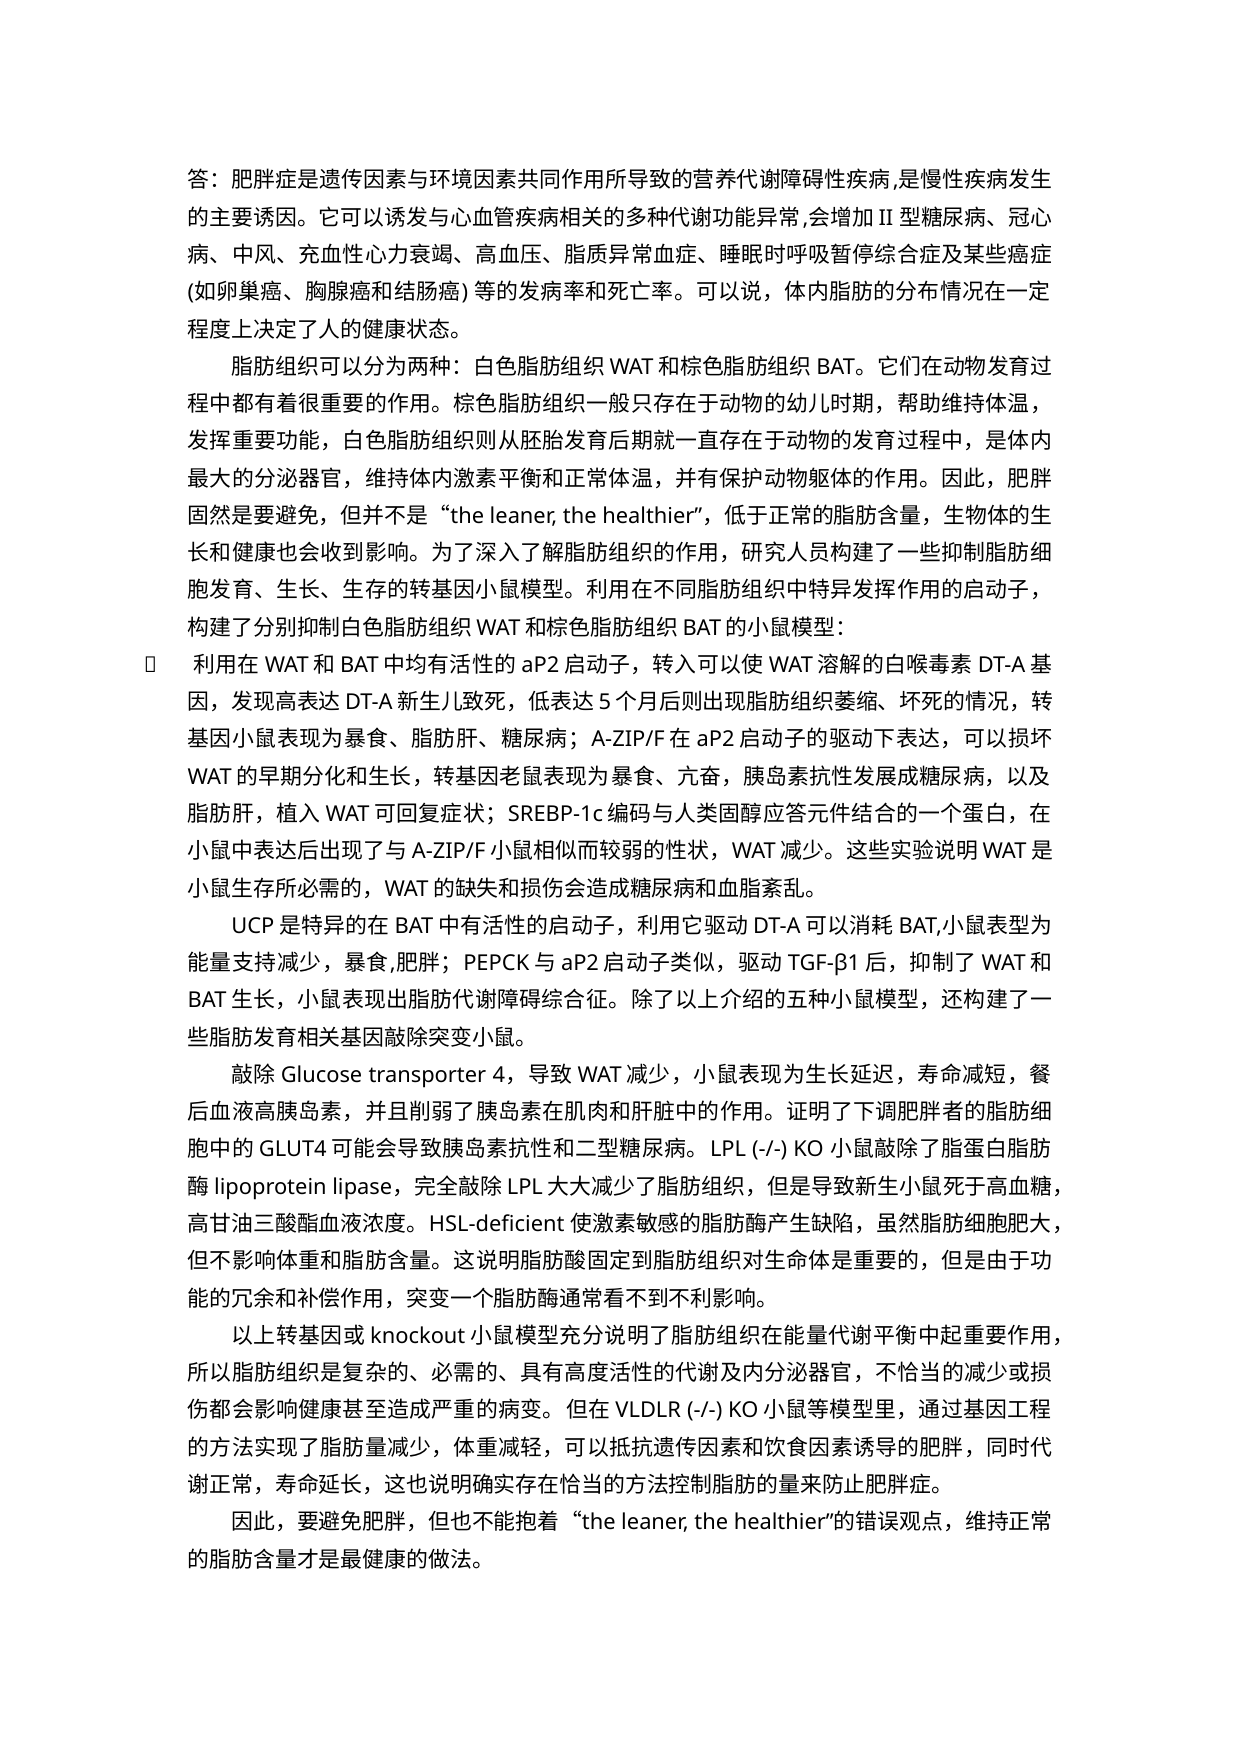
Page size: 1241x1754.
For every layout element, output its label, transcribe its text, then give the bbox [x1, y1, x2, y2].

text 以上转基因或knockout小鼠模型充分说明了脂肪组织在能量代谢平衡中起重要作用，所以脂肪组织是复杂的、必需的、具有高度活性的代谢及内分泌器官，不恰当的减少或损伤都会影响健康甚至造成严重的病变。但在VLDLR (-/-) KO小鼠等模型里，通过基因工程的方法实现了脂肪量减少，体重减轻，可以抵抗遗传因素和饮食因素诱导的肥胖，同时代谢正常，寿命延长，这也说明确实存在恰当的方法控制脂肪的量来防止肥胖症。 [187, 1317, 1053, 1499]
text UCP是特异的在BAT中有活性的启动子，利用它驱动DT-A可以消耗BAT,小鼠表型为能量支持减少，暴食,肥胖；PEPCK与aP2启动子类似，驱动TGF-β1后，抑制了WAT和BAT生长，小鼠表现出脂肪代谢障碍综合征。除了以上介绍的五种小鼠模型，还构建了一些脂肪发育相关基因敲除突变小鼠。 [187, 907, 1053, 1052]
text 敲除Glucose transporter 4，导致WAT减少，小鼠表现为生长延迟，寿命减短，餐后血液高胰岛素，并且削弱了胰岛素在肌肉和肝脏中的作用。证明了下调肥胖者的脂肪细胞中的GLUT4可能会导致胰岛素抗性和二型糖尿病。LPL (-/-) KO 小鼠敲除了脂蛋白脂肪酶lipoprotein lipase，完全敲除LPL大大减少了脂肪组织，但是导致新生小鼠死于高血糖，高甘油三酸酯血液浓度。HSL-deficient 使激素敏感的脂肪酶产生缺陷，虽然脂肪细胞肥大，但不影响体重和脂肪含量。这说明脂肪酸固定到脂肪组织对生命体是重要的，但是由于功能的冗余和补偿作用，突变一个脂肪酶通常看不到不利影响。 [187, 1057, 1053, 1313]
text 脂肪组织可以分为两种：白色脂肪组织WAT和棕色脂肪组织BAT。它们在动物发育过程中都有着很重要的作用。棕色脂肪组织一般只存在于动物的幼儿时期，帮助维持体温，发挥重要功能，白色脂肪组织则从胚胎发育后期就一直存在于动物的发育过程中，是体内最大的分泌器官，维持体内激素平衡和正常体温，并有保护动物躯体的作用。因此，肥胖固然是要避免，但并不是“the leaner, the healthier”，低于正常的脂肪含量，生物体的生长和健康也会收到影响。为了深入了解脂肪组织的作用，研究人员构建了一些抑制脂肪细胞发育、生长、生存的转基因小鼠模型。利用在不同脂肪组织中特异发挥作用的启动子，构建了分别抑制白色脂肪组织WAT和棕色脂肪组织BAT的小鼠模型： [187, 348, 1053, 642]
text  利用在WAT和BAT中均有活性的aP2启动子，转入可以使WAT溶解的白喉毒素DT-A基因，发现高表达DT-A新生儿致死，低表达5个月后则出现脂肪组织萎缩、坏死的情况，转基因小鼠表现为暴食、脂肪肝、糖尿病；A-ZIP/F在aP2启动子的驱动下表达，可以损坏WAT的早期分化和生长，转基因老鼠表现为暴食、亢奋，胰岛素抗性发展成糖尿病，以及脂肪肝，植入WAT可回复症状；SREBP-1c编码与人类固醇应答元件结合的一个蛋白，在小鼠中表达后出现了与A-ZIP/F小鼠相似而较弱的性状，WAT减少。这些实验说明WAT是小鼠生存所必需的，WAT的缺失和损伤会造成糖尿病和血脂紊乱。 [144, 647, 1053, 903]
text 答：肥胖症是遗传因素与环境因素共同作用所导致的营养代谢障碍性疾病,是慢性疾病发生的主要诱因。它可以诱发与心血管疾病相关的多种代谢功能异常,会增加II 型糖尿病、冠心病、中风、充血性心力衰竭、高血压、脂质异常血症、睡眠时呼吸暂停综合症及某些癌症(如卵巢癌、胸腺癌和结肠癌) 等的发病率和死亡率。可以说，体内脂肪的分布情况在一定程度上决定了人的健康状态。 [187, 162, 1053, 344]
text 因此，要避免肥胖，但也不能抱着“the leaner, the healthier”的错误观点，维持正常的脂肪含量才是最健康的做法。 [187, 1504, 1053, 1574]
